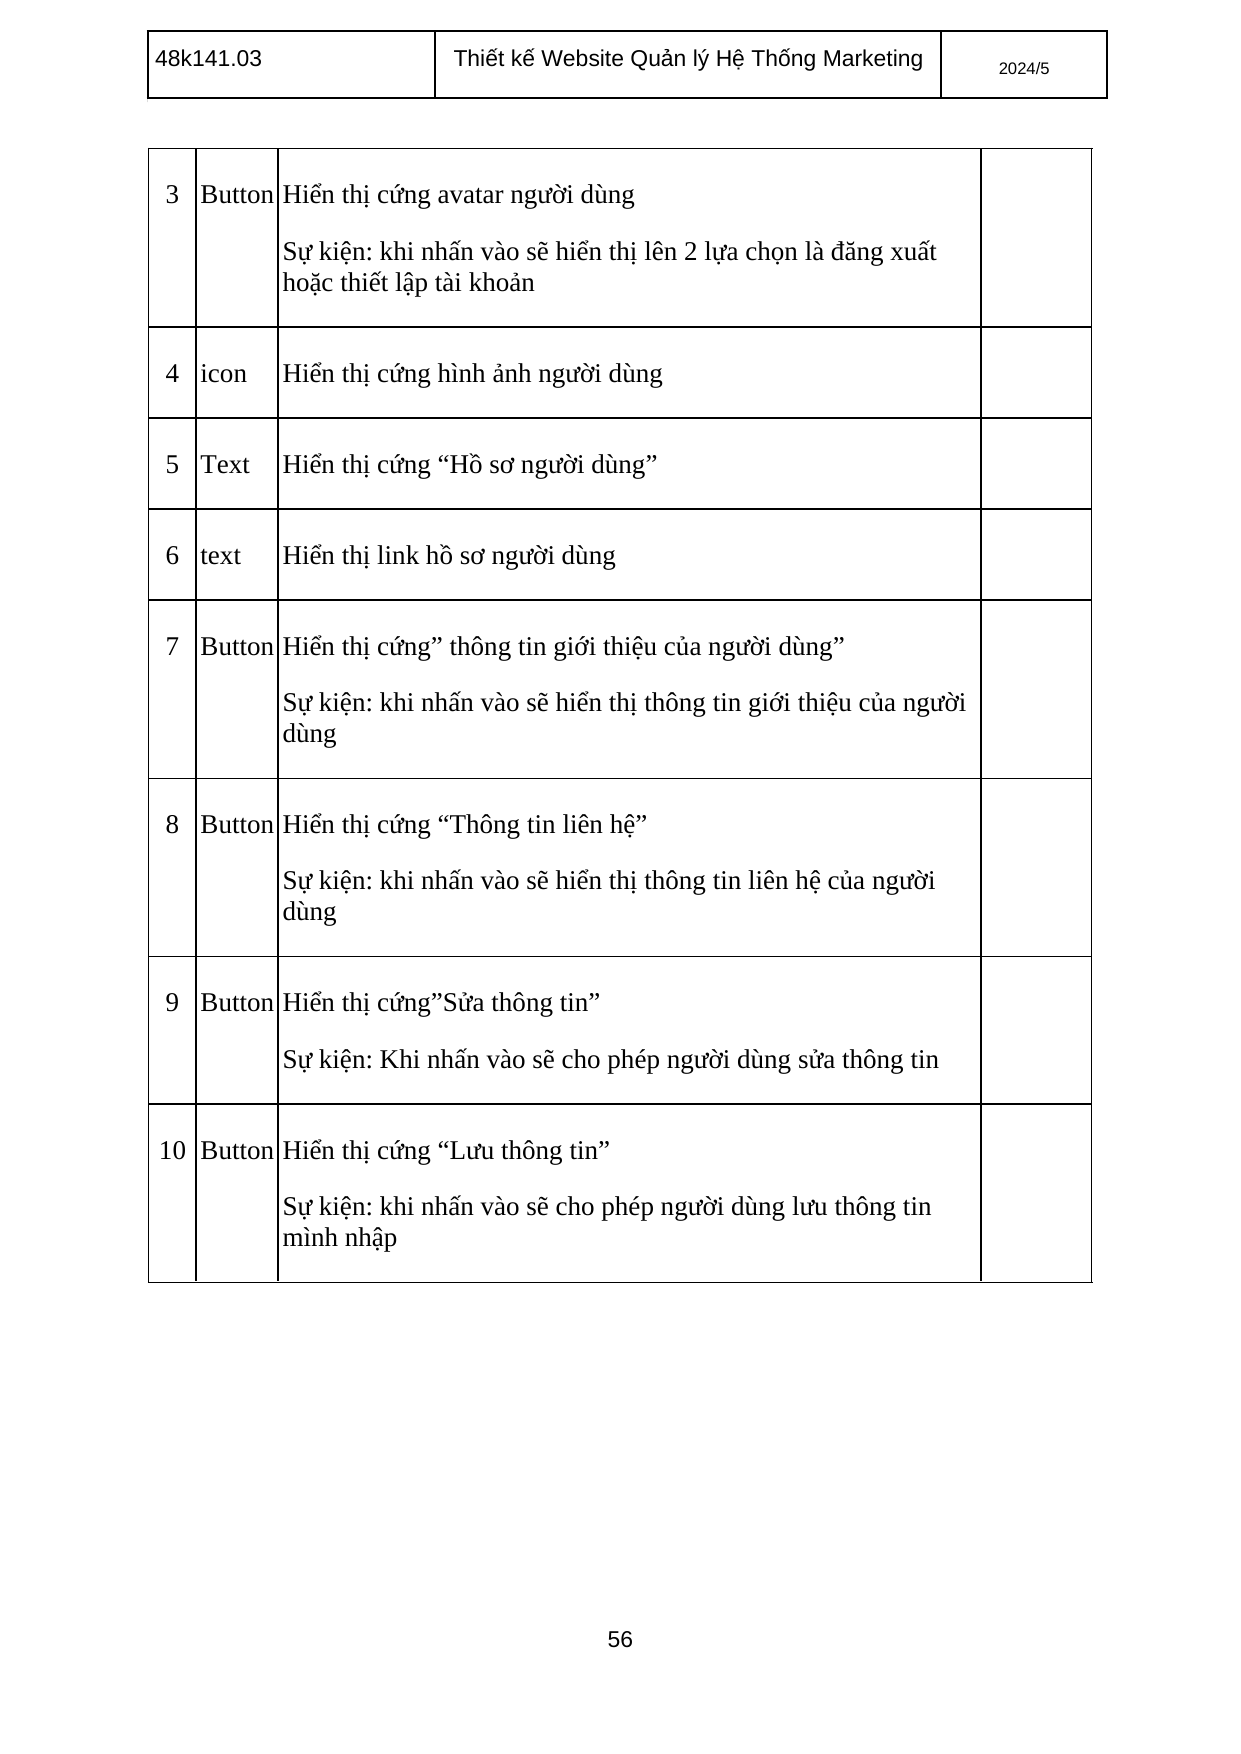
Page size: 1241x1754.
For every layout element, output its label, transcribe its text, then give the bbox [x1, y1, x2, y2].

table_cell 7 [149, 601, 195, 777]
table_cell [982, 510, 1091, 599]
table_cell Hiển thị cứng “Lưu thông tin” Sự kiện: khi nhấn vào sẽ cho phép người dùng lưu thông tin mình nhập [279, 1105, 980, 1281]
table_cell Button [197, 957, 277, 1103]
table_cell 6 [149, 510, 195, 599]
table_cell Button [197, 779, 277, 956]
table_cell Hiển thị cứng “Thông tin liên hệ” Sự kiện: khi nhấn vào sẽ hiển thị thông tin liên hệ của người dùng [279, 779, 980, 956]
table_cell [982, 328, 1091, 417]
table_cell Button [197, 1105, 277, 1281]
table_cell [982, 601, 1091, 777]
table_cell 10 [149, 1105, 195, 1281]
table_cell Hiển thị cứng avatar người dùng Sự kiện: khi nhấn vào sẽ hiển thị lên 2 lựa chọn là đăng xuất hoặc thiết lập tài khoản [279, 149, 980, 326]
table_cell text [197, 510, 277, 599]
table_cell [982, 419, 1091, 508]
table_cell [982, 1105, 1091, 1281]
table_cell [982, 957, 1091, 1103]
table_cell Hiển thị cứng”Sửa thông tin” Sự kiện: Khi nhấn vào sẽ cho phép người dùng sửa thông tin [279, 957, 980, 1103]
table_cell Hiển thị cứng” thông tin giới thiệu của người dùng” Sự kiện: khi nhấn vào sẽ hiển thị thông tin giới thiệu của người dùng [279, 601, 980, 777]
table_cell Hiển thị cứng “Hồ sơ người dùng” [279, 419, 980, 508]
table_cell Text [197, 419, 277, 508]
table_cell Button [197, 601, 277, 777]
table_cell [982, 779, 1091, 956]
table_cell Hiển thị link hồ sơ người dùng [279, 510, 980, 599]
table_cell 8 [149, 779, 195, 956]
table_cell [982, 149, 1091, 326]
table_cell Hiển thị cứng hình ảnh người dùng [279, 328, 980, 417]
table_cell 3 [149, 149, 195, 326]
table_cell Button [197, 149, 277, 326]
table_cell icon [197, 328, 277, 417]
table_cell 5 [149, 419, 195, 508]
table_cell 4 [149, 328, 195, 417]
table_cell 9 [149, 957, 195, 1103]
